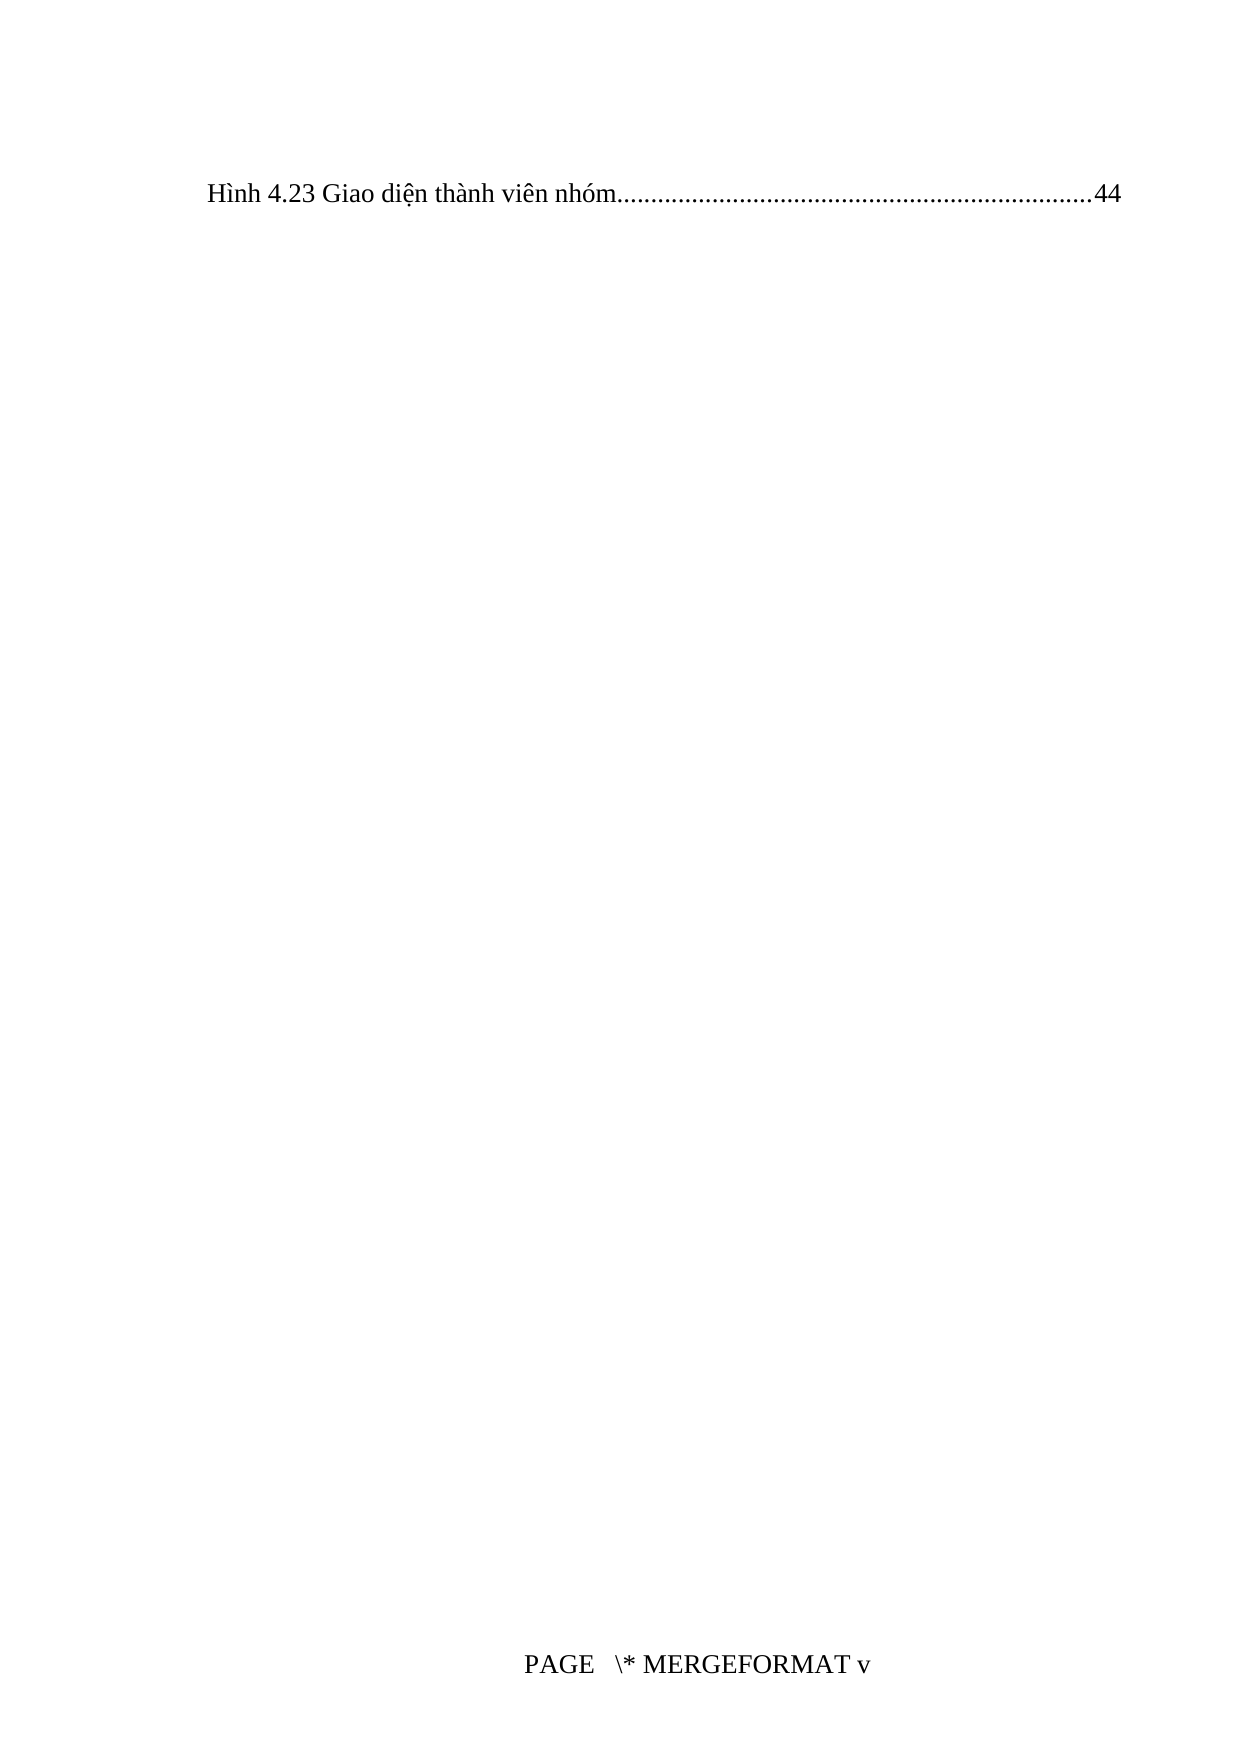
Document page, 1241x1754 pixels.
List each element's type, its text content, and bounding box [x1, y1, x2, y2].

text Hình 4.23 Giao diện thành viên nhóm 44 [207, 177, 1122, 208]
